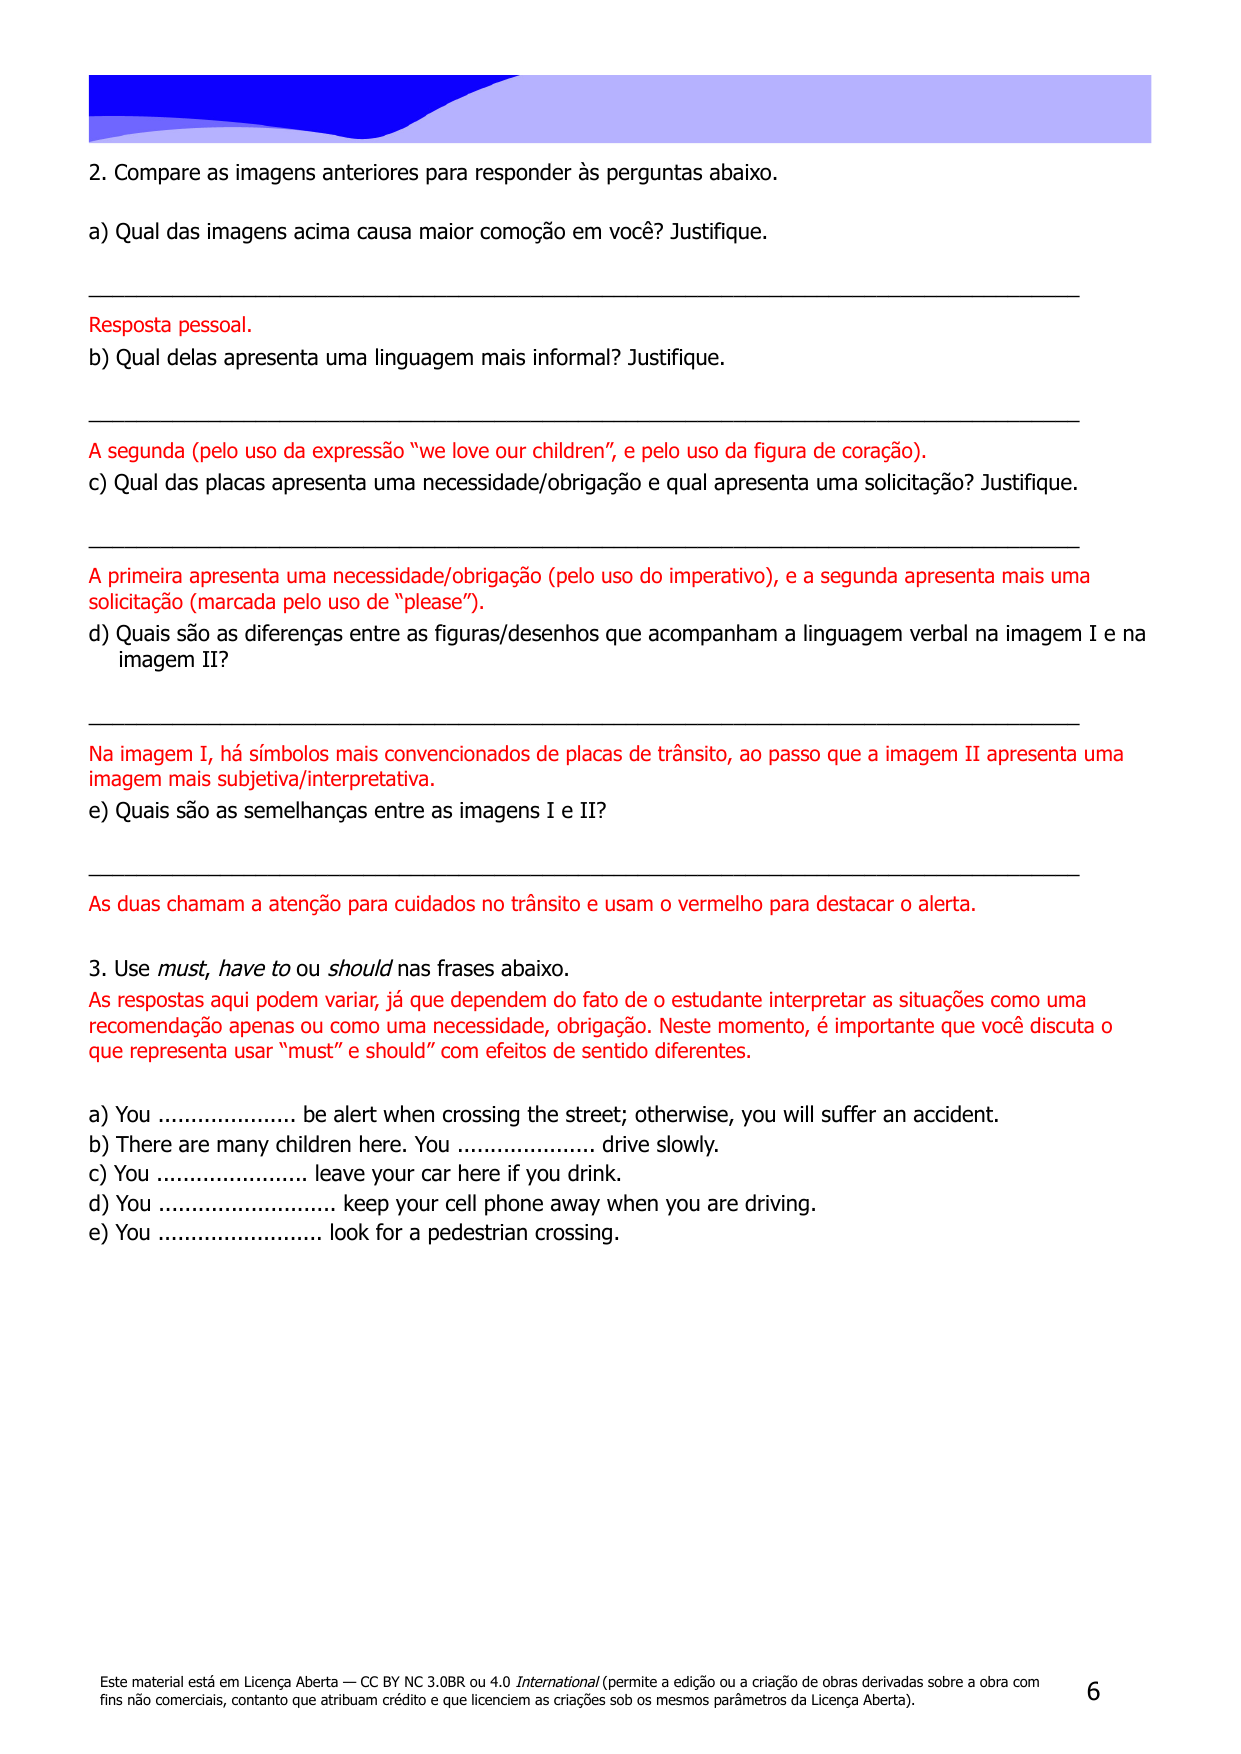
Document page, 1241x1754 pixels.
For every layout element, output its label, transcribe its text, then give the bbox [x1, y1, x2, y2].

text c) Qual das placas apresenta uma necessidade/obrigação e qual apresenta uma solicitação? Justifique. [89, 469, 1152, 495]
text 2. Compare as imagens anteriores para responder às perguntas abaixo. [89, 159, 1152, 185]
text ___________________________________________________________________________________ [89, 498, 1152, 557]
text As respostas aqui podem variar, já que dependem do fato de o estudante interpretar as situações como uma recomendação apenas ou como uma necessidade, obrigação. Neste momento, é importante que você discuta o que representa usar “must” e should” com efeitos de sentido diferentes. [89, 987, 1152, 1063]
text As duas chamam a atenção para cuidados no trânsito e usam o vermelho para destacar o alerta. [89, 891, 1152, 916]
text 3. Use must, have to ou should nas frases abaixo. [89, 954, 1152, 981]
text Resposta pessoal. [89, 312, 1152, 337]
text ___________________________________________________________________________________ [89, 675, 1152, 734]
picture [88, 75, 1152, 156]
text A primeira apresenta uma necessidade/obrigação (pelo uso do imperativo), e a segunda apresenta mais uma solicitação (marcada pelo uso de “please”). [89, 563, 1152, 613]
text a) Qual das imagens acima causa maior comoção em você? Justifique. [89, 218, 1152, 244]
text c) You ....................... leave your car here if you drink. [89, 1160, 1152, 1186]
text ___________________________________________________________________________________ [89, 373, 1152, 432]
text ___________________________________________________________________________________ [89, 826, 1152, 885]
text A segunda (pelo uso da expressão “we love our children”, e pelo uso da figura de coração). [89, 438, 1152, 463]
text e) Quais são as semelhanças entre as imagens I e II? [89, 797, 1152, 823]
text e) You ......................... look for a pedestrian crossing. [89, 1218, 1152, 1245]
text b) There are many children here. You ..................... drive slowly. [89, 1130, 1152, 1157]
text d) Quais são as diferenças entre as figuras/desenhos que acompanham a linguagem verbal na imagem I e na imagem II? [89, 619, 1152, 672]
text Na imagem I, há símbolos mais convencionados de placas de trânsito, ao passo que a imagem II apresenta uma imagem mais subjetiva/interpretativa. [89, 740, 1152, 791]
text ___________________________________________________________________________________ [89, 247, 1152, 306]
text a) You ..................... be alert when crossing the street; otherwise, you will suffer an accident. [89, 1101, 1152, 1127]
text d) You ........................... keep your cell phone away when you are driving. [89, 1189, 1152, 1216]
text b) Qual delas apresenta uma linguagem mais informal? Justifique. [89, 343, 1152, 370]
